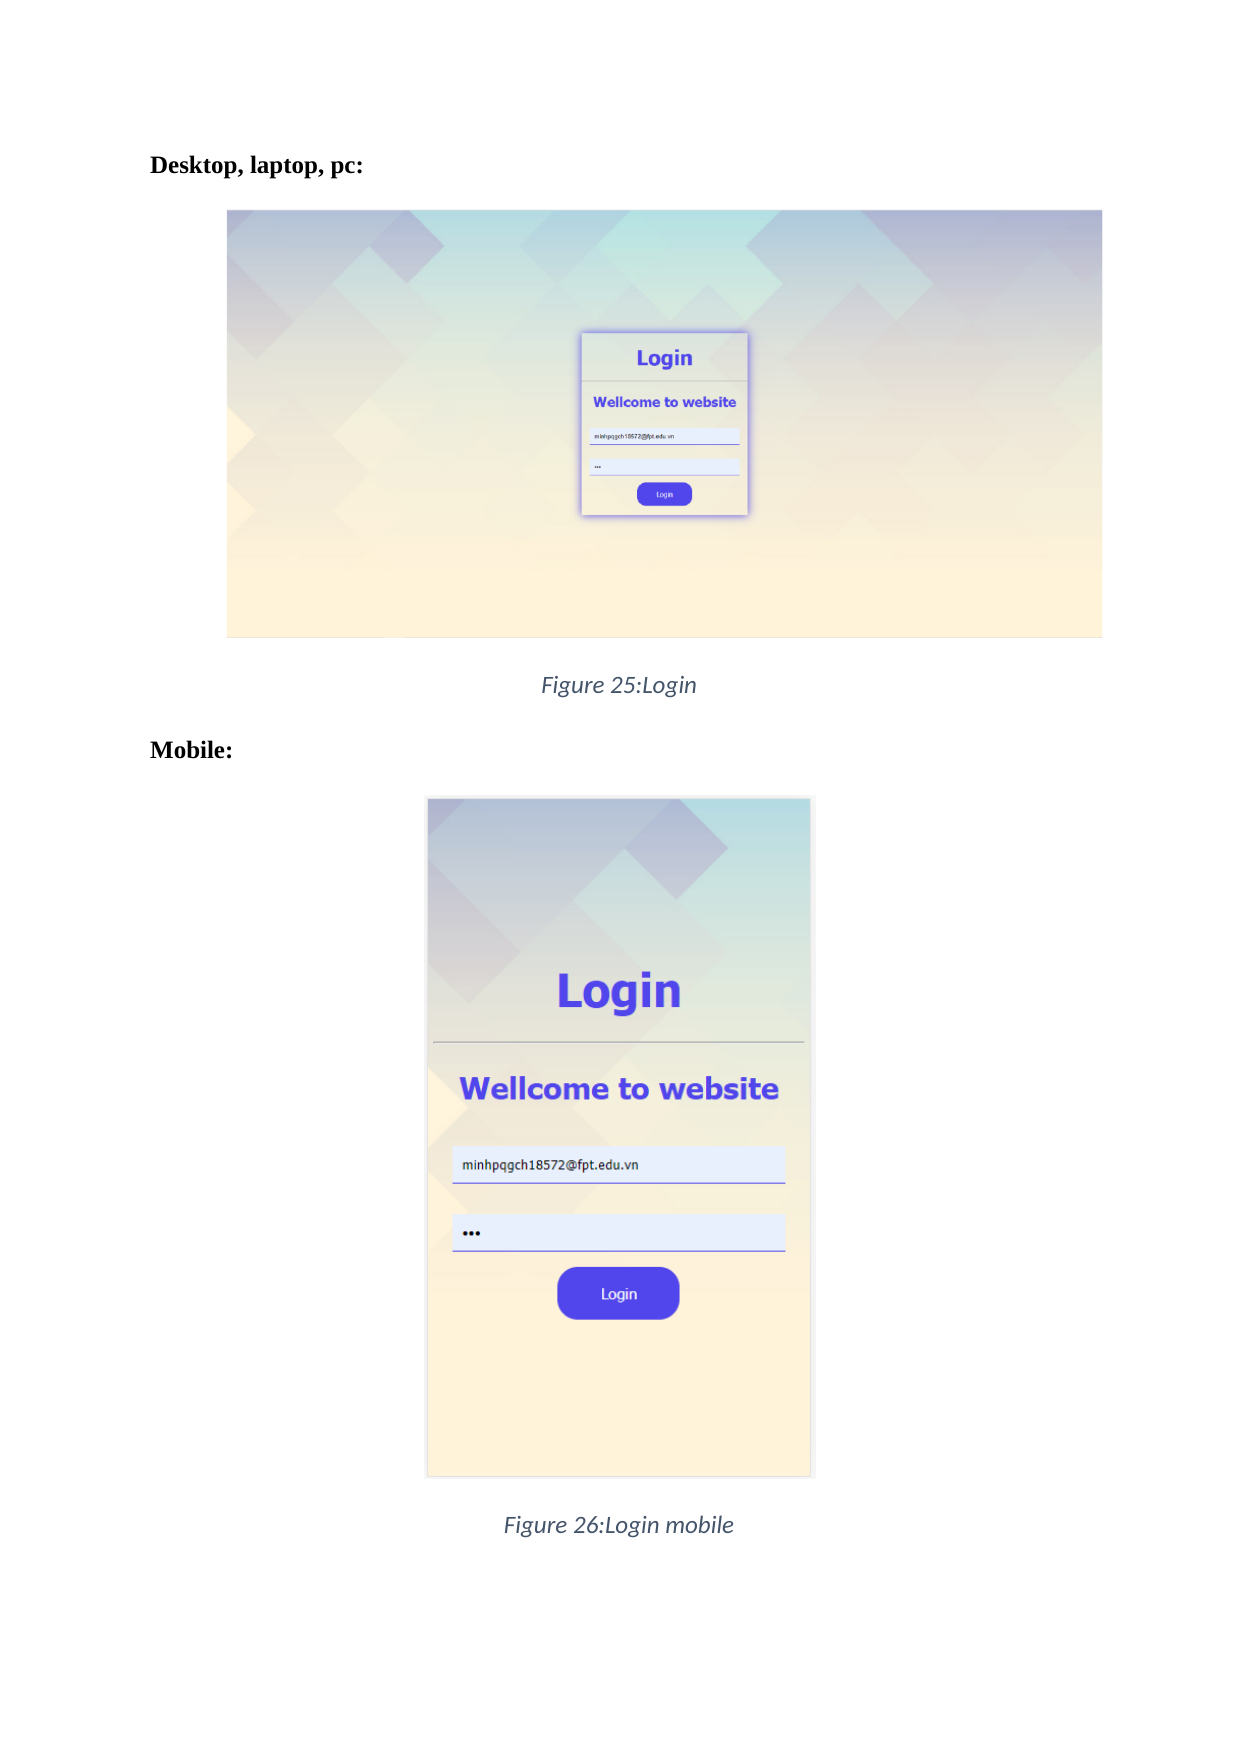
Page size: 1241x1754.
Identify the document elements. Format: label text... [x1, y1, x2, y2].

text Desktop, laptop, pc: [150, 150, 1090, 179]
text Mobile: [150, 736, 1090, 764]
picture [225, 209, 1104, 638]
text Figure 25:Login [150, 669, 1090, 699]
text Figure 26:Login mobile [150, 1509, 1090, 1540]
picture [424, 795, 817, 1479]
